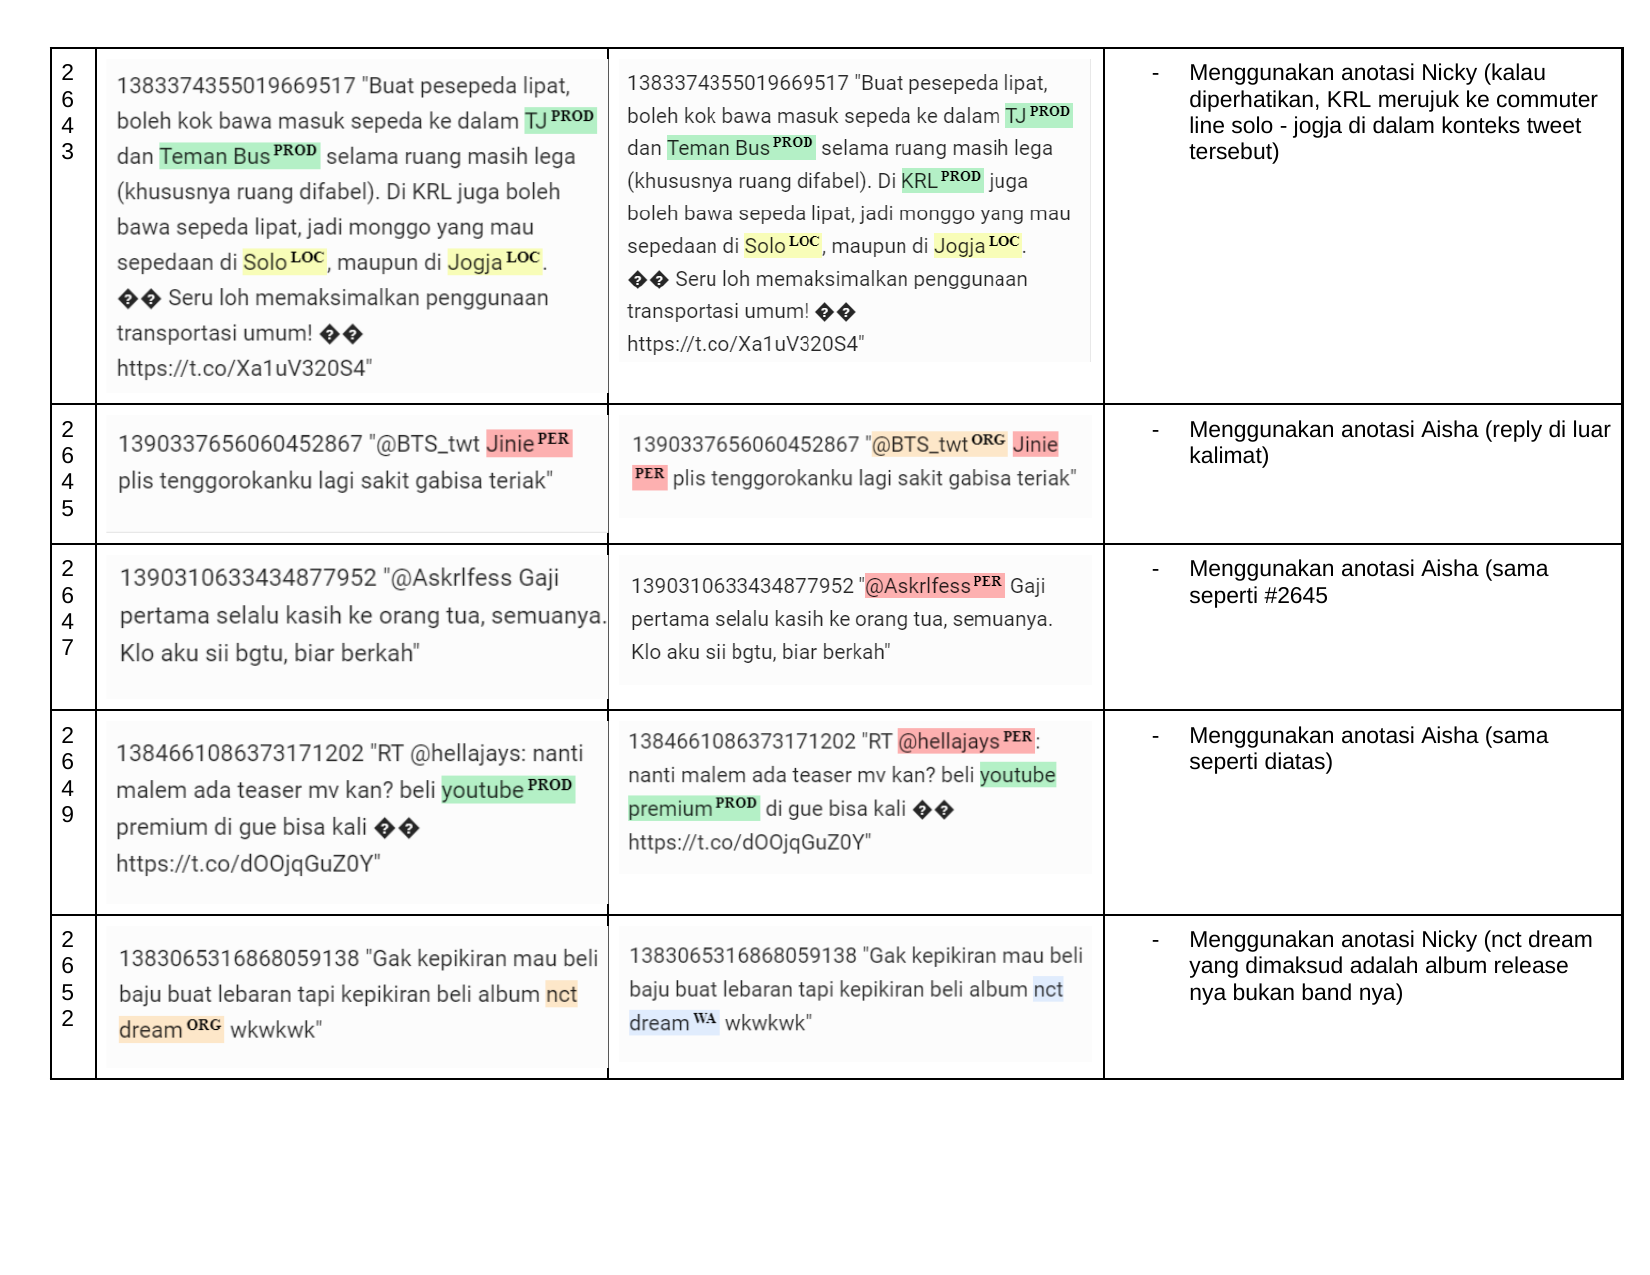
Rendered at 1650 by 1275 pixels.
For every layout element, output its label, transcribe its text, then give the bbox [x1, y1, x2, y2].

picture [106, 415, 609, 533]
table_cell 2652 [52, 916, 95, 1078]
table_cell [97, 405, 607, 543]
table_cell Menggunakan anotasi Aisha (reply di luar kalimat) [1105, 405, 1621, 543]
table_cell 2647 [52, 545, 95, 709]
table_cell 2643 [52, 49, 95, 403]
table_cell [609, 916, 1103, 1078]
table_cell [609, 545, 1103, 709]
table_cell Menggunakan anotasi Aisha (sama seperti #2645 [1105, 545, 1621, 709]
table_cell [609, 711, 1103, 913]
picture [106, 926, 609, 1068]
table_cell 2649 [52, 711, 95, 913]
picture [618, 926, 1093, 1062]
table_cell Menggunakan anotasi Aisha (sama seperti diatas) [1105, 711, 1621, 913]
picture [618, 555, 1093, 685]
picture [106, 721, 609, 904]
picture [618, 59, 1093, 362]
table_cell [609, 49, 1103, 403]
picture [106, 59, 609, 393]
table_cell [97, 545, 607, 709]
table_cell [609, 405, 1103, 543]
picture [618, 721, 1093, 874]
table_cell [97, 711, 607, 913]
picture [106, 555, 609, 699]
table_cell 2645 [52, 405, 95, 543]
table_cell Menggunakan anotasi Nicky (nct dream yang dimaksud adalah album release nya bukan band nya) [1105, 916, 1621, 1078]
picture [618, 415, 1093, 518]
table_cell Menggunakan anotasi Nicky (kalau diperhatikan, KRL merujuk ke commuter line solo - jogja di dalam konteks tweet tersebut) [1105, 49, 1621, 403]
table_cell [97, 916, 607, 1078]
table_cell [97, 49, 607, 403]
